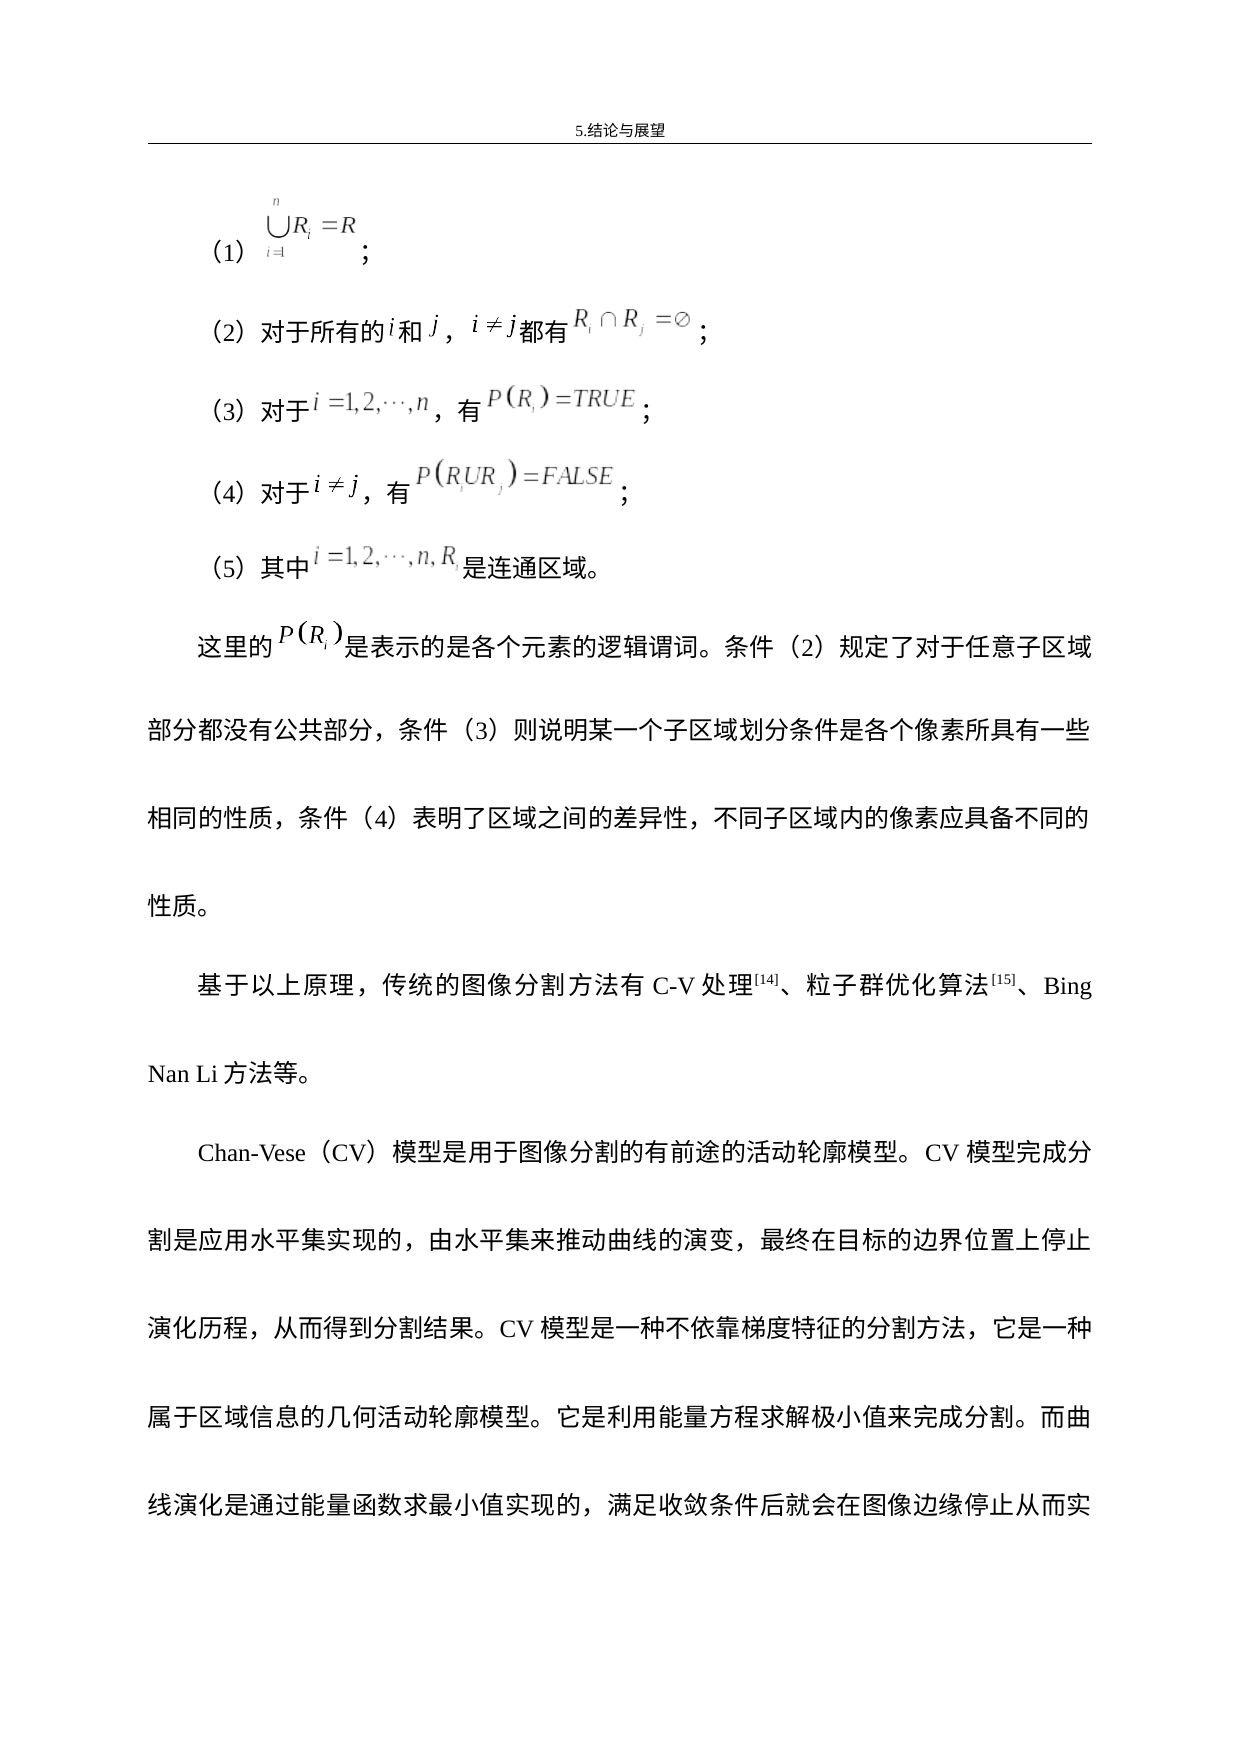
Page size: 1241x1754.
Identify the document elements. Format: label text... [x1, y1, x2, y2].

text （5）其中是连通区域。 [148, 527, 1092, 595]
text （3）对于，有； [148, 370, 1092, 438]
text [148, 1117, 1092, 1537]
text （1）； [148, 178, 1092, 280]
text 基于以上原理，传统的图像分割方法有C-V处理[14]、粒子群优化算法[15]、Bing Nan Li方法等。 [148, 950, 1092, 1106]
text （2）对于所有的和，都有； [148, 291, 1092, 359]
text 这里的是表示的是各个元素的逻辑谓词。条件（2）规定了对于任意子区域部分都没有公共部分，条件（3）则说明某一个子区域划分条件是各个像素所具有一些相同的性质，条件（4）表明了区域之间的差异性，不同子区域内的像素应具备不同的性质。 [148, 606, 1092, 939]
text （4）对于，有； [148, 449, 1092, 517]
